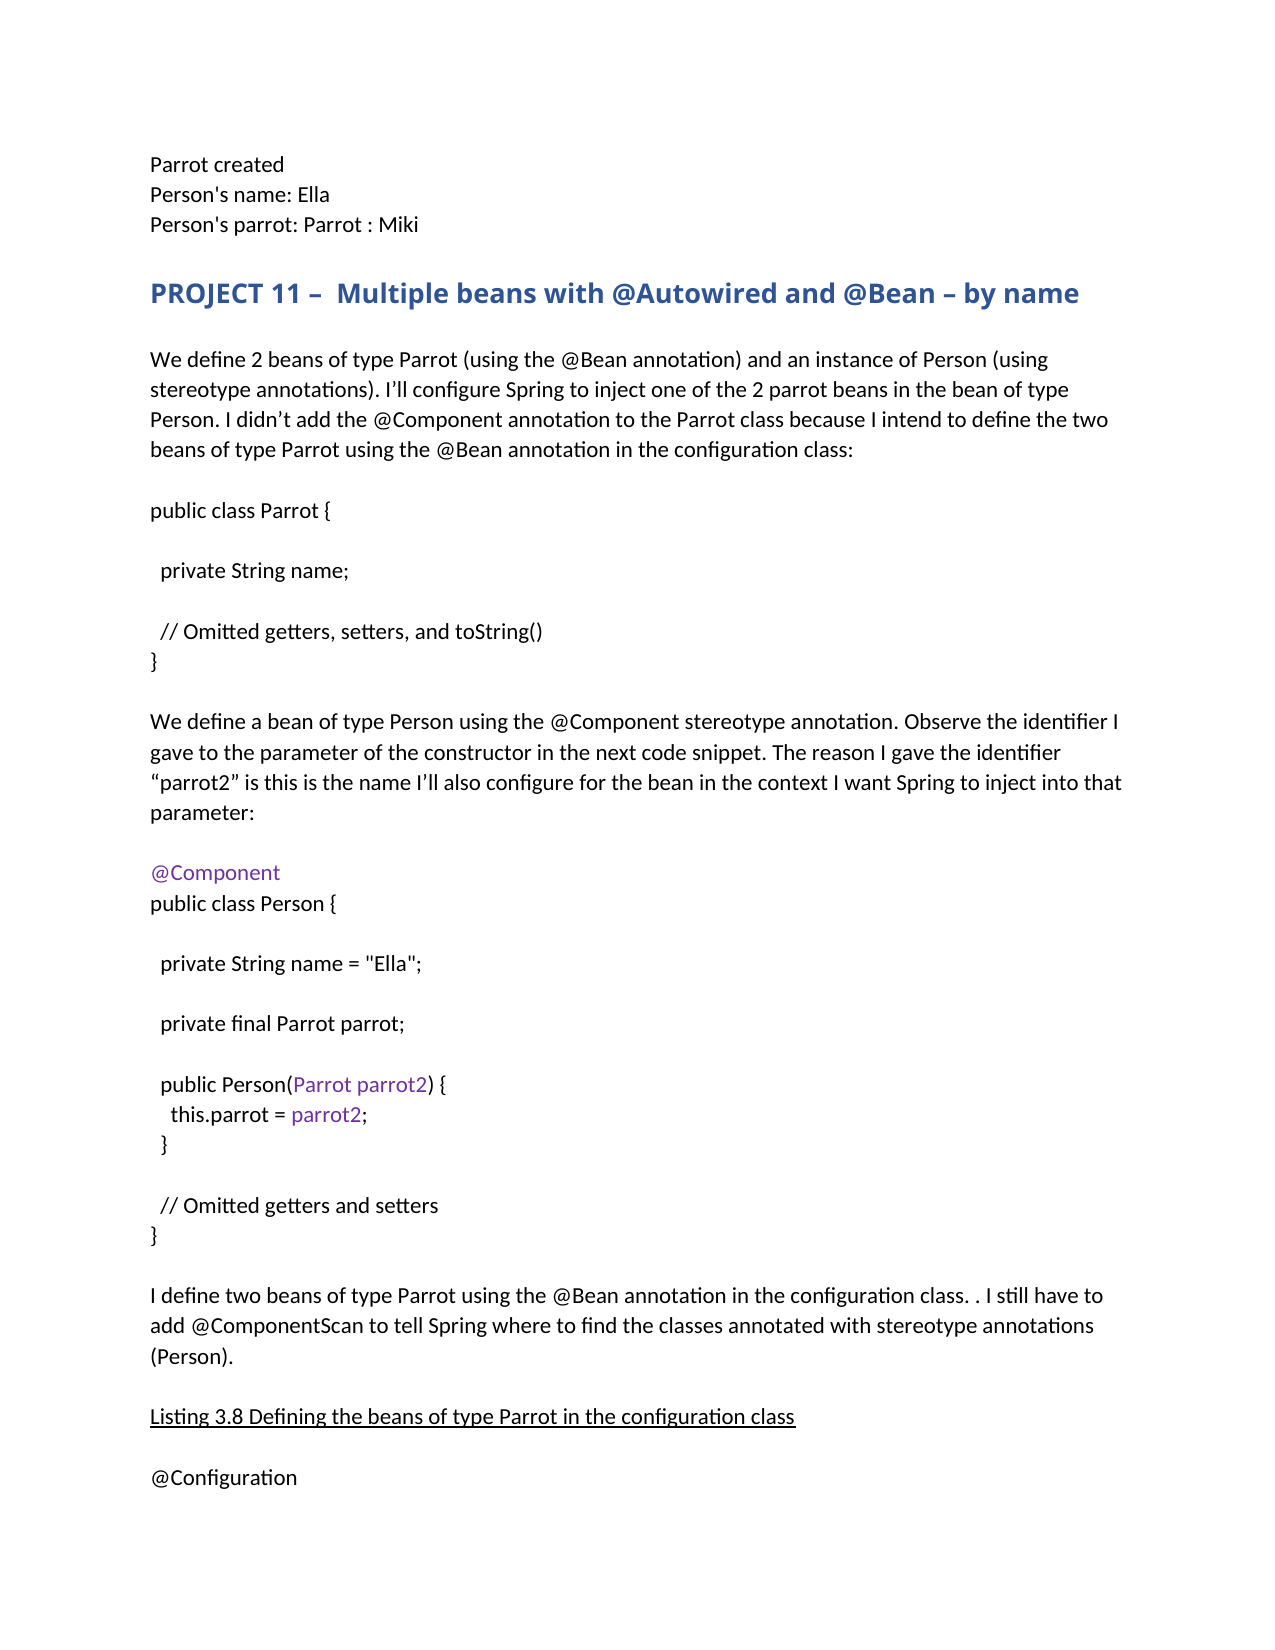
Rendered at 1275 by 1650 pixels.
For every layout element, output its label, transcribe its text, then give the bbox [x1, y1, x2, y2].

text } [150, 647, 1125, 675]
text private String name = "Ella"; [150, 949, 1125, 977]
text this.parrot = parrot2; [150, 1100, 1125, 1128]
text @Configuration [150, 1463, 1125, 1491]
text We define a bean of type Person using the @Component stereotype annotation. Observe the identifier I gave to the parameter of the constructor in the next code snippet. The reason I gave the identifier “parrot2” is this is the name I’ll also configure for the bean in the context I want Spring to inject into that parameter: [150, 707, 1125, 826]
text Parrot created [150, 150, 1125, 178]
text } [150, 1221, 1125, 1249]
text // Omitted getters, setters, and toString() [150, 617, 1125, 645]
text // Omitted getters and setters [150, 1191, 1125, 1219]
text Person's name: Ella [150, 180, 1125, 208]
text public class Person { [150, 889, 1125, 917]
text @Component [150, 858, 1125, 887]
text I define two beans of type Parrot using the @Bean annotation in the configuration class. . I still have to add @ComponentScan to tell Spring where to find the classes annotated with stereotype annotations (Person). [150, 1281, 1125, 1370]
text public class Parrot { [150, 496, 1125, 524]
text PROJECT 11 – Multiple beans with @Autowired and @Bean – by name [150, 275, 1125, 312]
text } [150, 1130, 1125, 1158]
text private String name; [150, 556, 1125, 584]
text public Person(Parrot parrot2) { [150, 1070, 1125, 1098]
text We define 2 beans of type Parrot (using the @Bean annotation) and an instance of Person (using stereotype annotations). I’ll configure Spring to inject one of the 2 parrot beans in the bean of type Person. I didn’t add the @Component annotation to the Parrot class because I intend to define the two beans of type Parrot using the @Bean annotation in the configuration class: [150, 345, 1125, 464]
text private final Parrot parrot; [150, 1009, 1125, 1038]
text Person's parrot: Parrot : Miki [150, 210, 1125, 238]
text Listing 3.8 Defining the beans of type Parrot in the configuration class [150, 1402, 1125, 1430]
